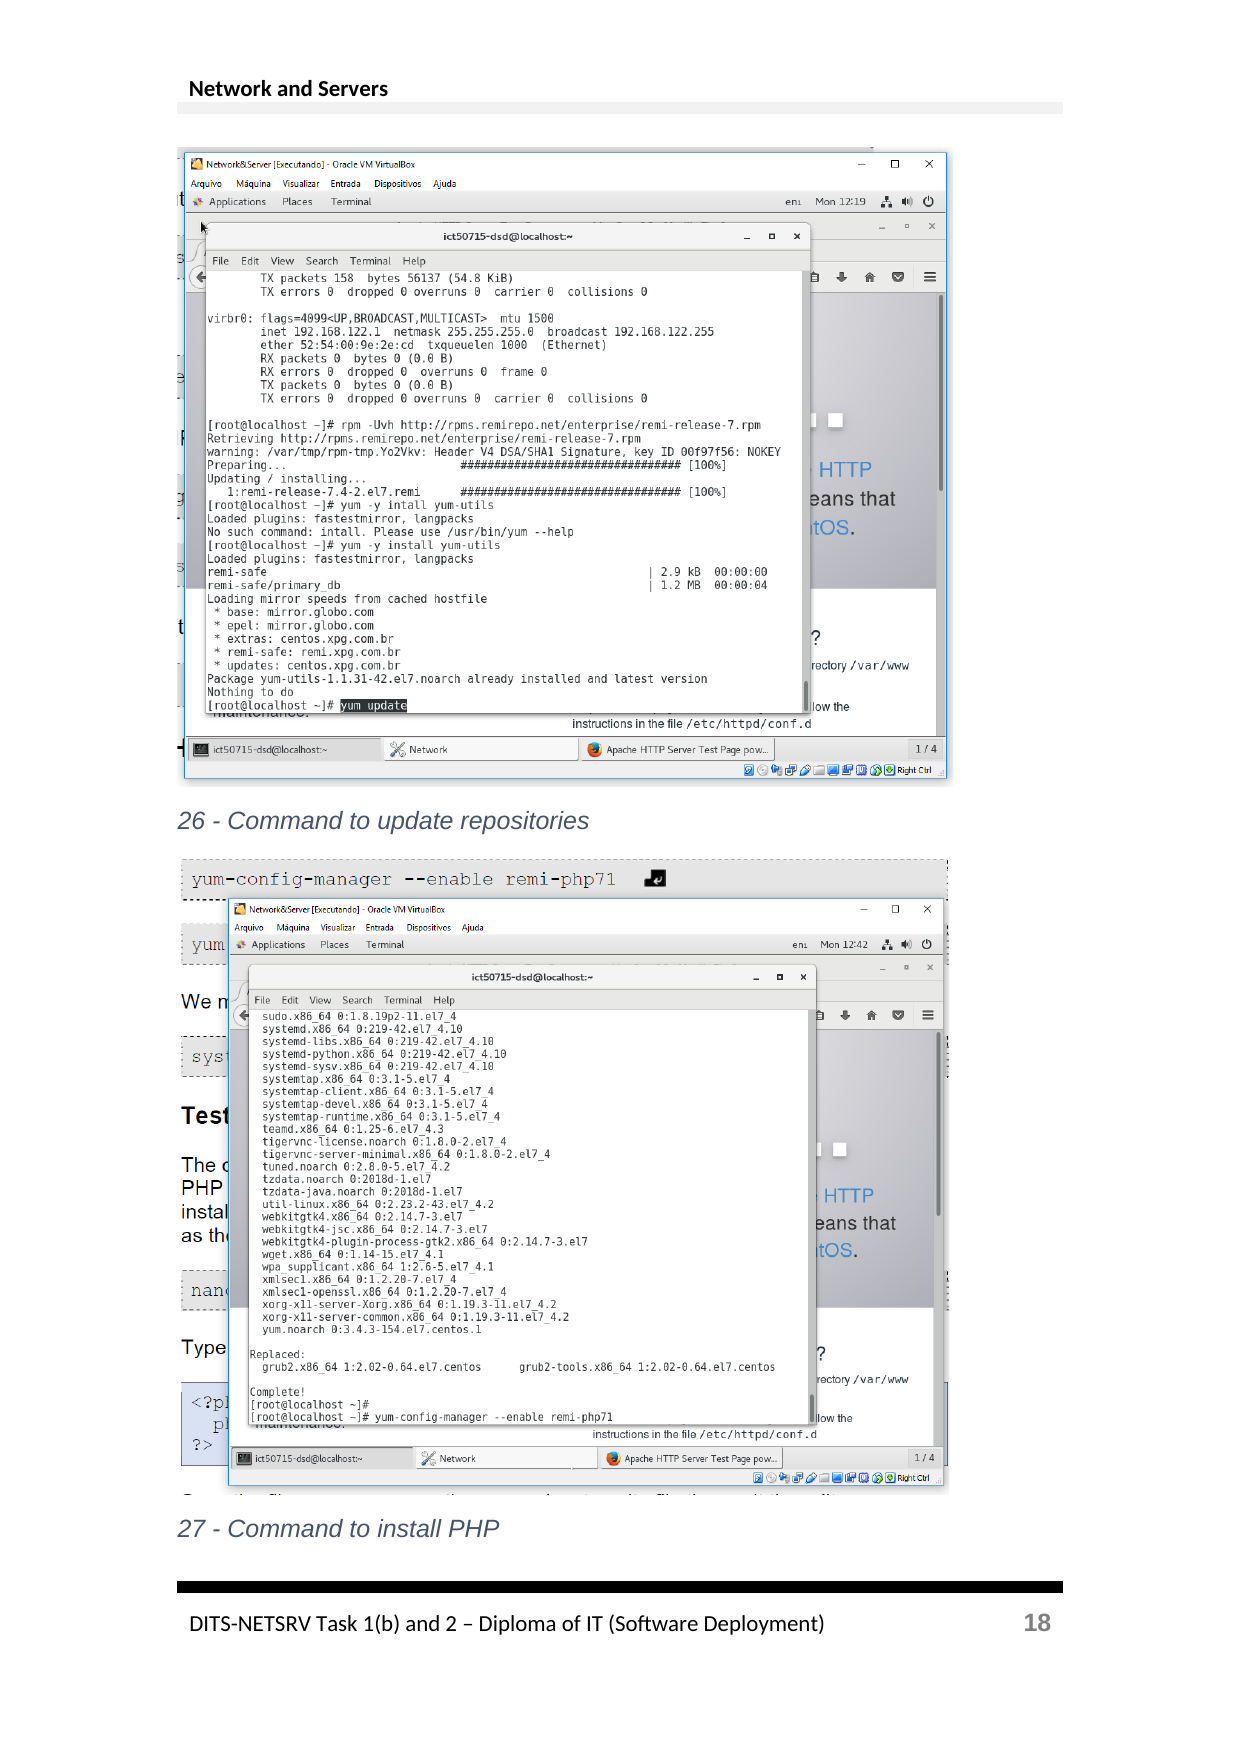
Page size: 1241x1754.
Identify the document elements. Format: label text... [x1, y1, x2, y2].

text 26 - Command to update repositories [177, 806, 1063, 834]
picture [177, 855, 950, 1495]
picture [177, 147, 954, 787]
text 27 - Command to install PHP [177, 1514, 1063, 1542]
